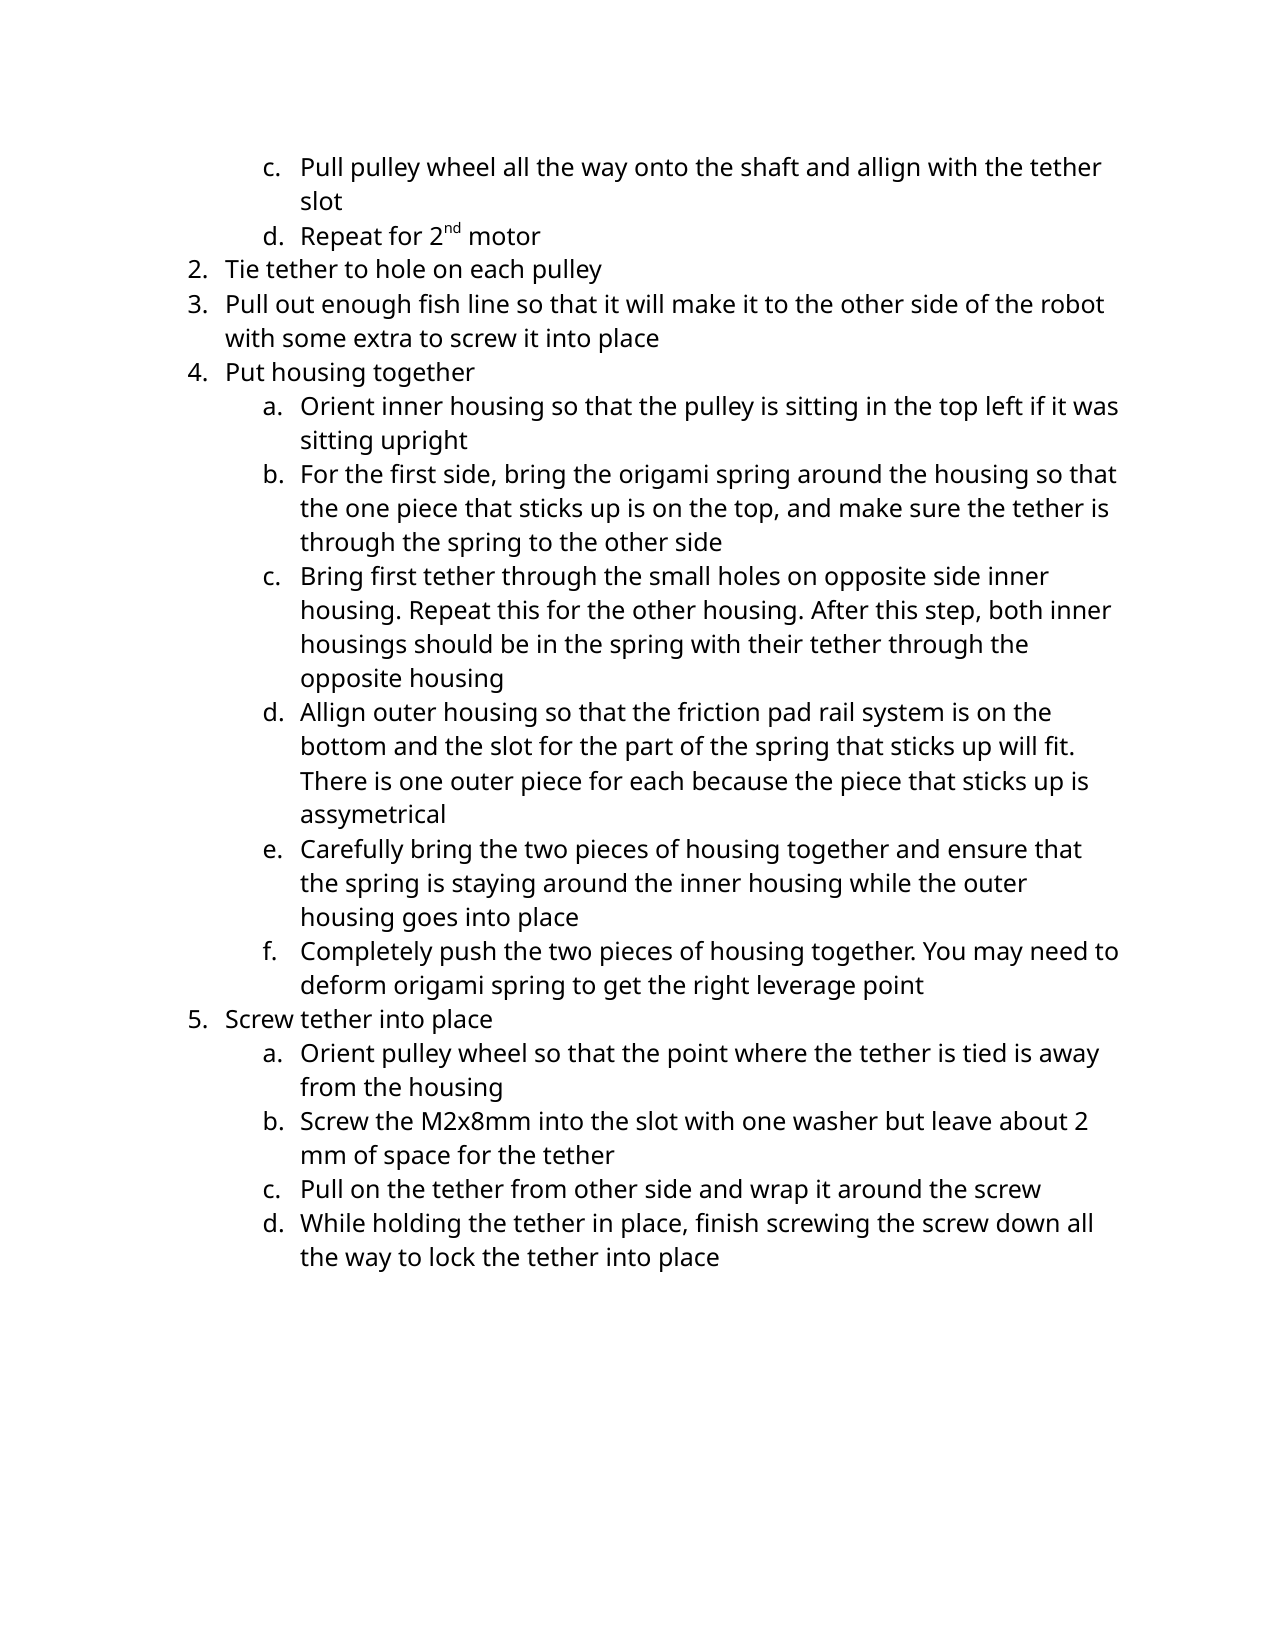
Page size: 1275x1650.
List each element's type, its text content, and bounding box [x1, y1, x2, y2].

list Allign outer housing so that the friction pad rail system is on the bottom and the slot for the part of the spring that sticks up will fit. There is one outer piece for each because the piece that sticks up is assymetrical [262, 695, 1125, 831]
list Screw the M2x8mm into the slot with one washer but leave about 2 mm of space for the tether [262, 1104, 1125, 1172]
list Repeat for 2nd motor [262, 218, 1125, 252]
list Carefully bring the two pieces of housing together and ensure that the spring is staying around the inner housing while the outer housing goes into place [262, 831, 1125, 933]
list Pull out enough fish line so that it will make it to the other side of the robot with some extra to screw it into place [187, 286, 1125, 354]
list For the first side, bring the origami spring around the housing so that the one piece that sticks up is on the top, and make sure the tether is through the spring to the other side [262, 457, 1125, 559]
list Orient pulley wheel so that the point where the tether is tied is away from the housing [262, 1036, 1125, 1104]
list Orient inner housing so that the pulley is sitting in the top left if it was sitting upright [262, 388, 1125, 457]
list Bring first tether through the small holes on opposite side inner housing. Repeat this for the other housing. After this step, both inner housings should be in the spring with their tether through the opposite housing [262, 559, 1125, 695]
list Completely push the two pieces of housing together. You may need to deform origami spring to get the right leverage point [262, 933, 1125, 1002]
list Put housing together [187, 354, 1125, 388]
list Pull pulley wheel all the way onto the shaft and allign with the tether slot [262, 150, 1125, 218]
list Screw tether into place [187, 1002, 1125, 1036]
list Tie tether to hole on each pulley [187, 252, 1125, 286]
list Pull on the tether from other side and wrap it around the screw [262, 1172, 1125, 1206]
list While holding the tether in place, finish screwing the screw down all the way to lock the tether into place [262, 1206, 1125, 1274]
